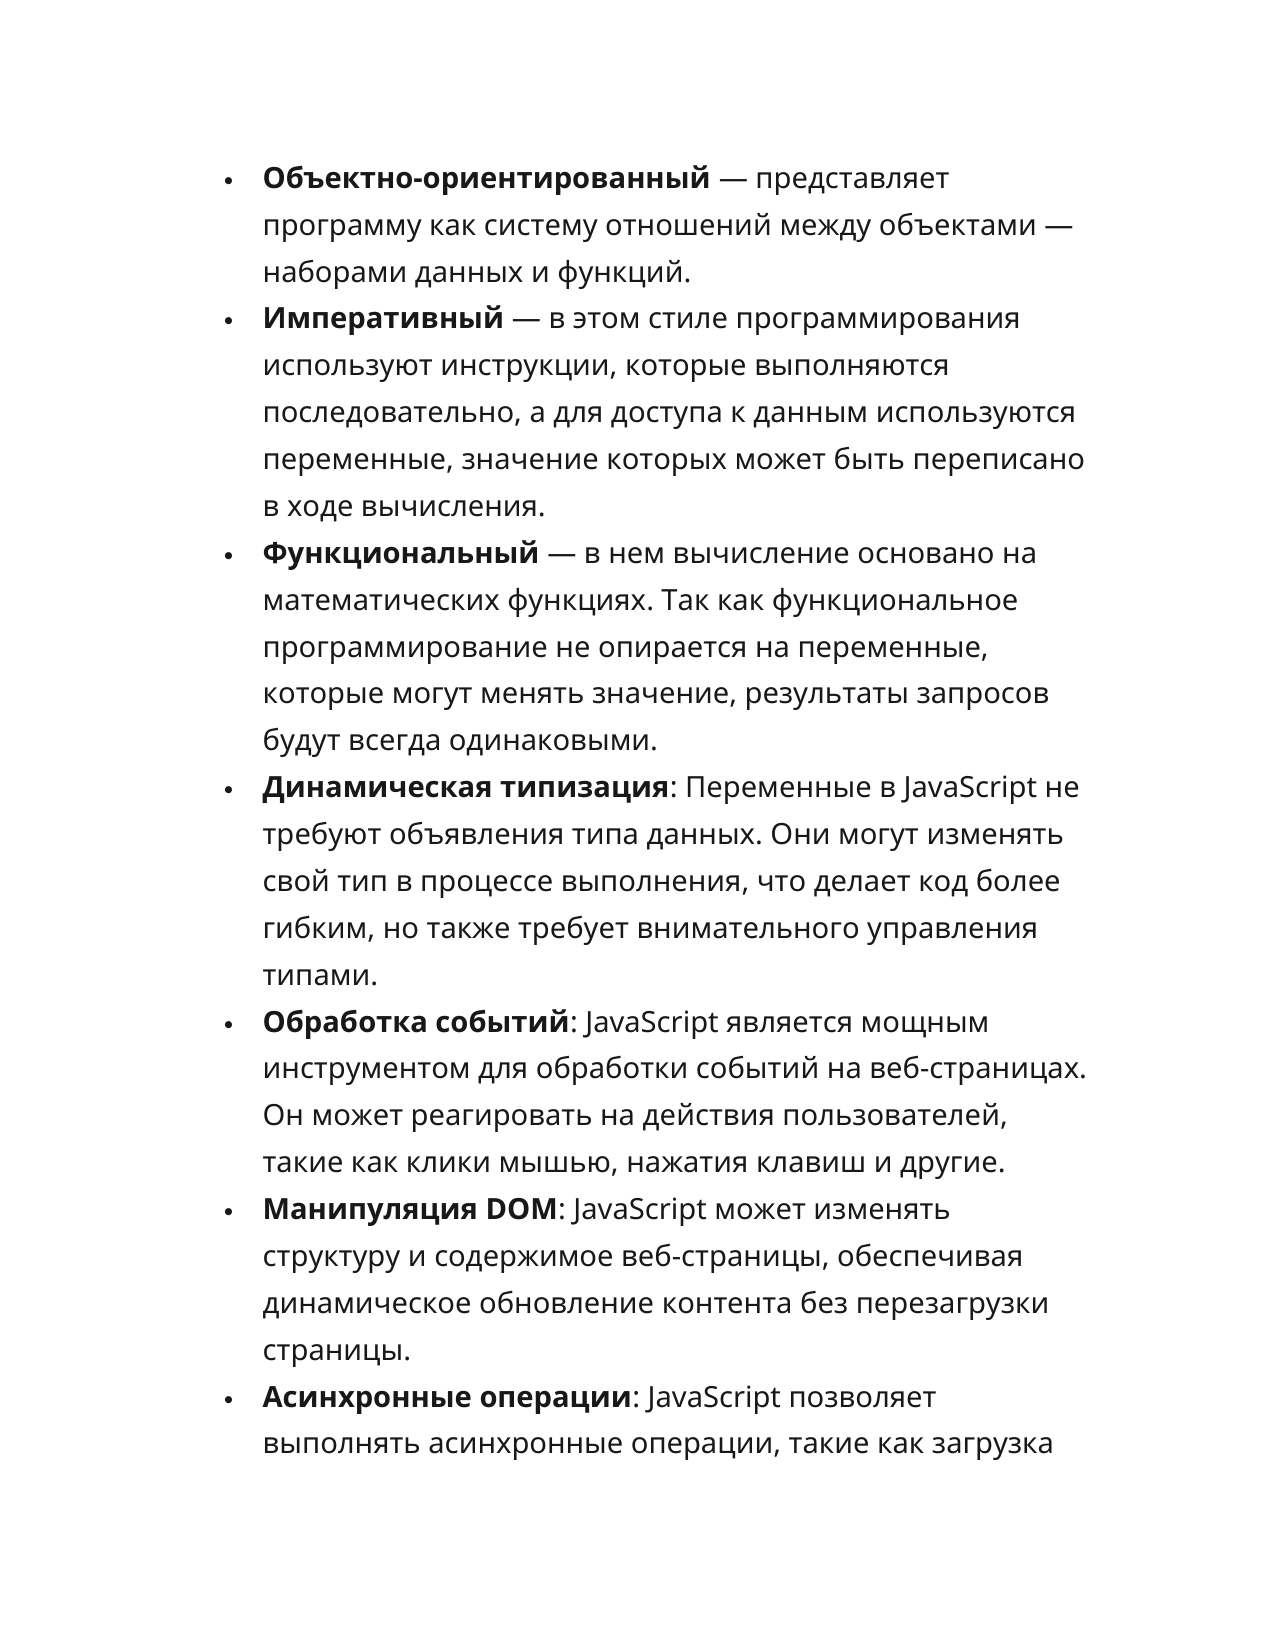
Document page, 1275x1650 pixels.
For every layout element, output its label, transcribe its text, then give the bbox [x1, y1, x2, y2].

list Объектно-ориентированный — представляет программу как систему отношений между объектами — наборами данных и функций. [225, 150, 1087, 291]
list Императивный — в этом стиле программирования используют инструкции, которые выполняются последовательно, а для доступа к данным используются переменные, значение которых может быть переписано в ходе вычисления. [225, 291, 1087, 525]
list Функциональный — в нем вычисление основано на математических функциях. Так как функциональное программирование не опирается на переменные, которые могут менять значение, результаты запросов будут всегда одинаковыми. [225, 525, 1087, 759]
list Обработка событий: JavaScript является мощным инструментом для обработки событий на веб-страницах. Он может реагировать на действия пользователей, такие как клики мышью, нажатия клавиш и другие. [225, 994, 1087, 1181]
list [225, 1369, 1087, 1462]
list Динамическая типизация: Переменные в JavaScript не требуют объявления типа данных. Они могут изменять свой тип в процессе выполнения, что делает код более гибким, но также требует внимательного управления типами. [225, 759, 1087, 994]
list Манипуляция DOM: JavaScript может изменять структуру и содержимое веб-страницы, обеспечивая динамическое обновление контента без перезагрузки страницы. [225, 1181, 1087, 1369]
